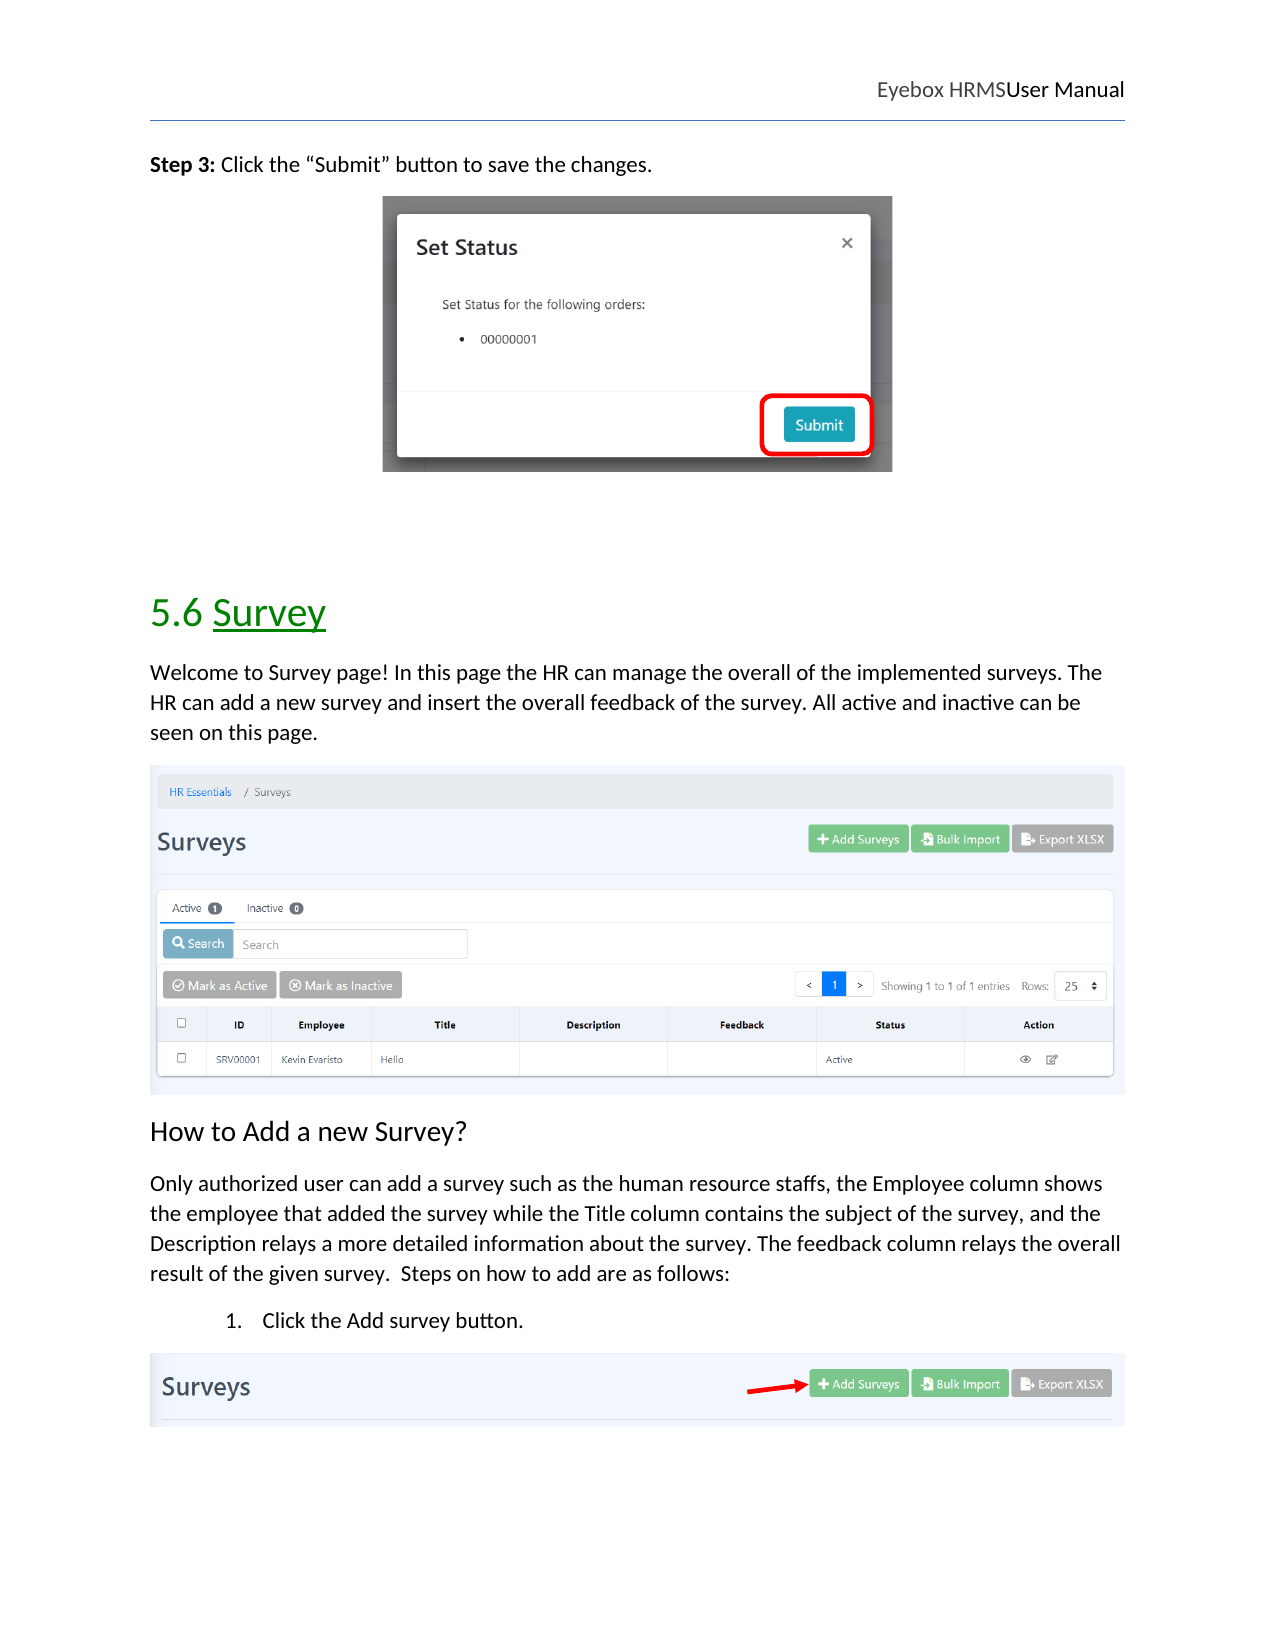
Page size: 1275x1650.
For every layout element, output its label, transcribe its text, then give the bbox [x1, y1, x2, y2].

text How to Add a new Survey? [150, 1113, 1125, 1149]
text 5.6 Survey [150, 586, 1125, 637]
picture [382, 196, 893, 472]
text Only authorized user can add a survey such as the human resource staffs, the Employee column shows the employee that added the survey while the Title column contains the subject of the survey, and the Description relays a more detailed information about the survey. The feedback column relays the overall result of the given survey. Steps on how to add are as follows: [150, 1169, 1125, 1287]
picture [150, 765, 1125, 1095]
picture [150, 1353, 1125, 1427]
text Welcome to Survey page! In this page the HR can manage the overall of the implemented surveys. The HR can add a new survey and insert the overall feedback of the survey. All active and inactive can be seen on this page. [150, 658, 1125, 746]
text Step 3: Click the “Submit” button to save the changes. [150, 150, 1125, 178]
list Click the Add survey button. [225, 1306, 1125, 1334]
